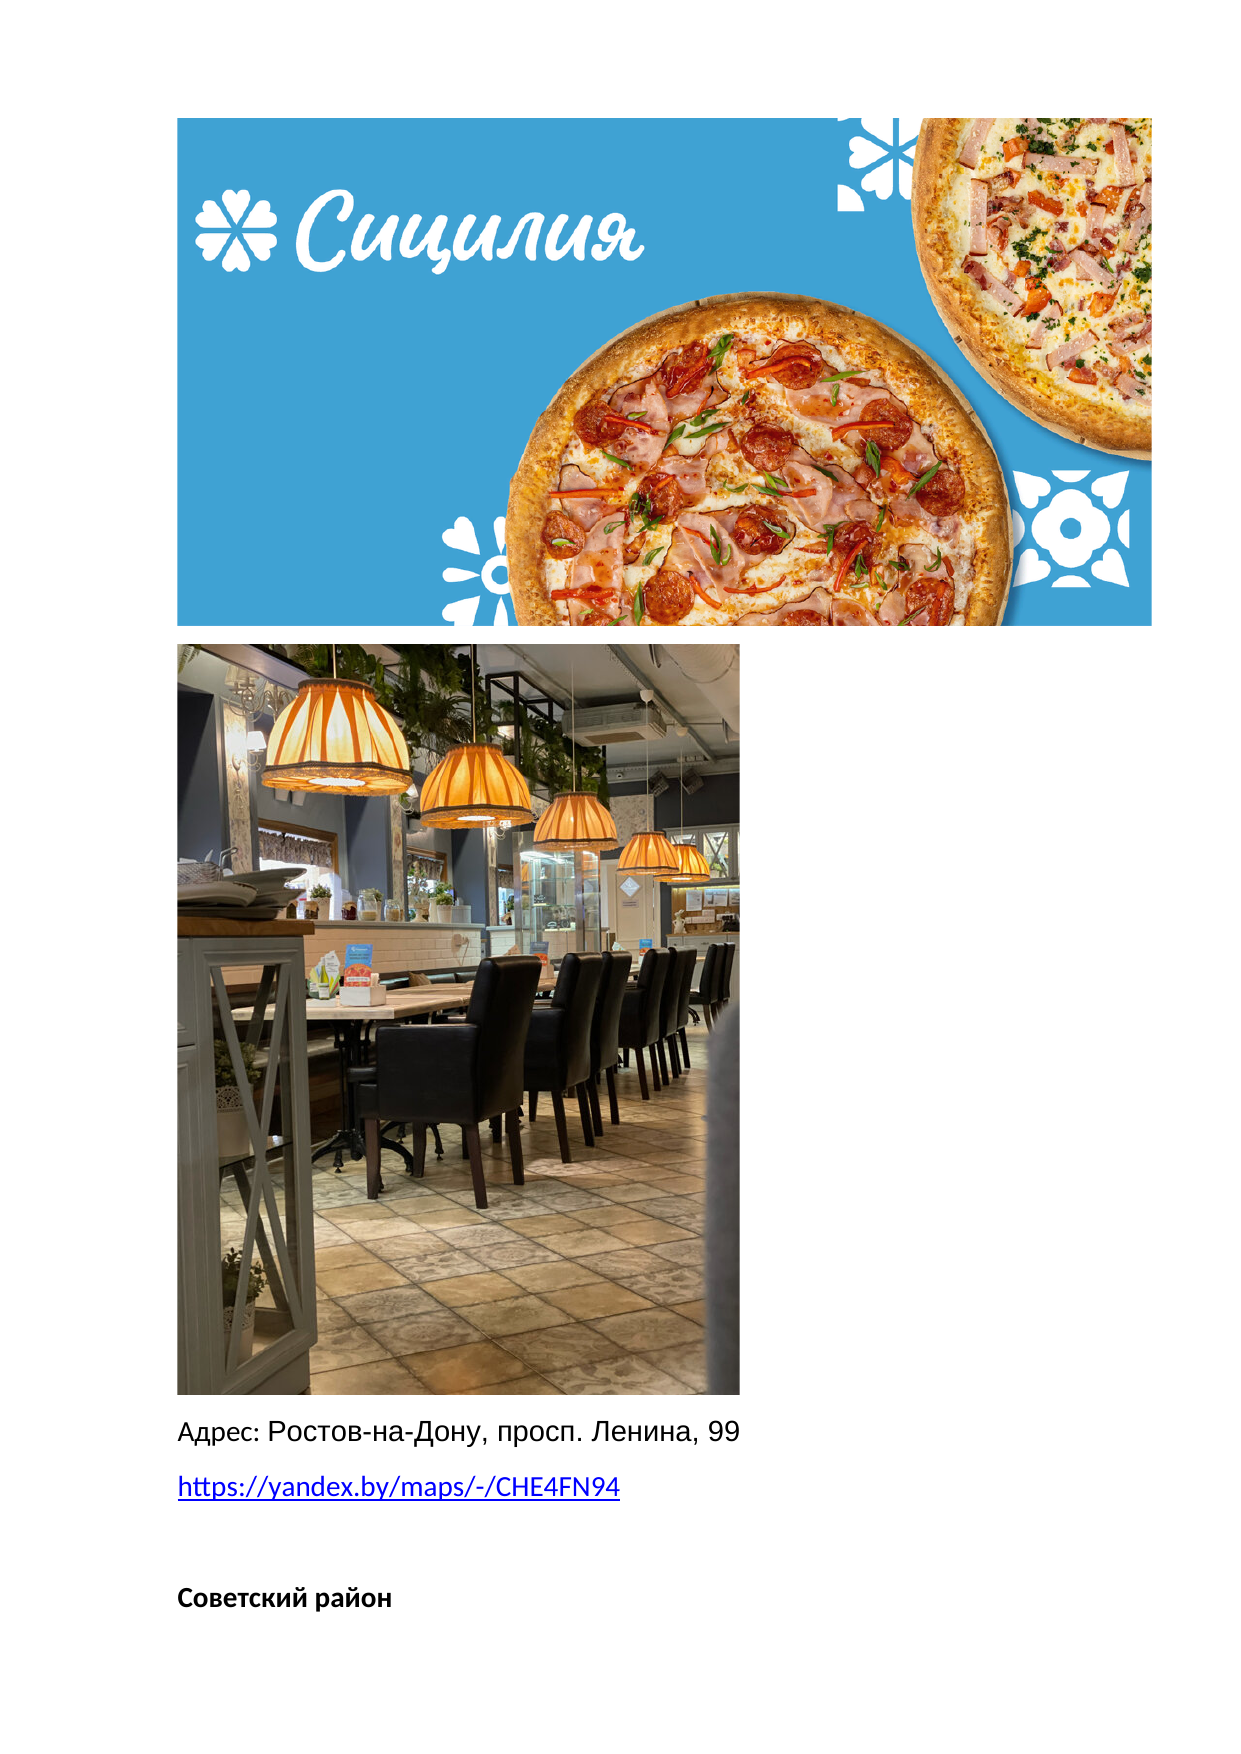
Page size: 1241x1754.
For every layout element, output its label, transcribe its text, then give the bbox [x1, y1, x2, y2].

picture [177, 118, 1152, 626]
text https://yandex.by/maps/-/CHE4FN94 [177, 1468, 1152, 1504]
text Советский район [177, 1579, 1152, 1614]
text Адрес: Ростов-на-Дону, просп. Ленина, 99 [177, 1413, 1152, 1449]
picture [177, 644, 740, 1395]
